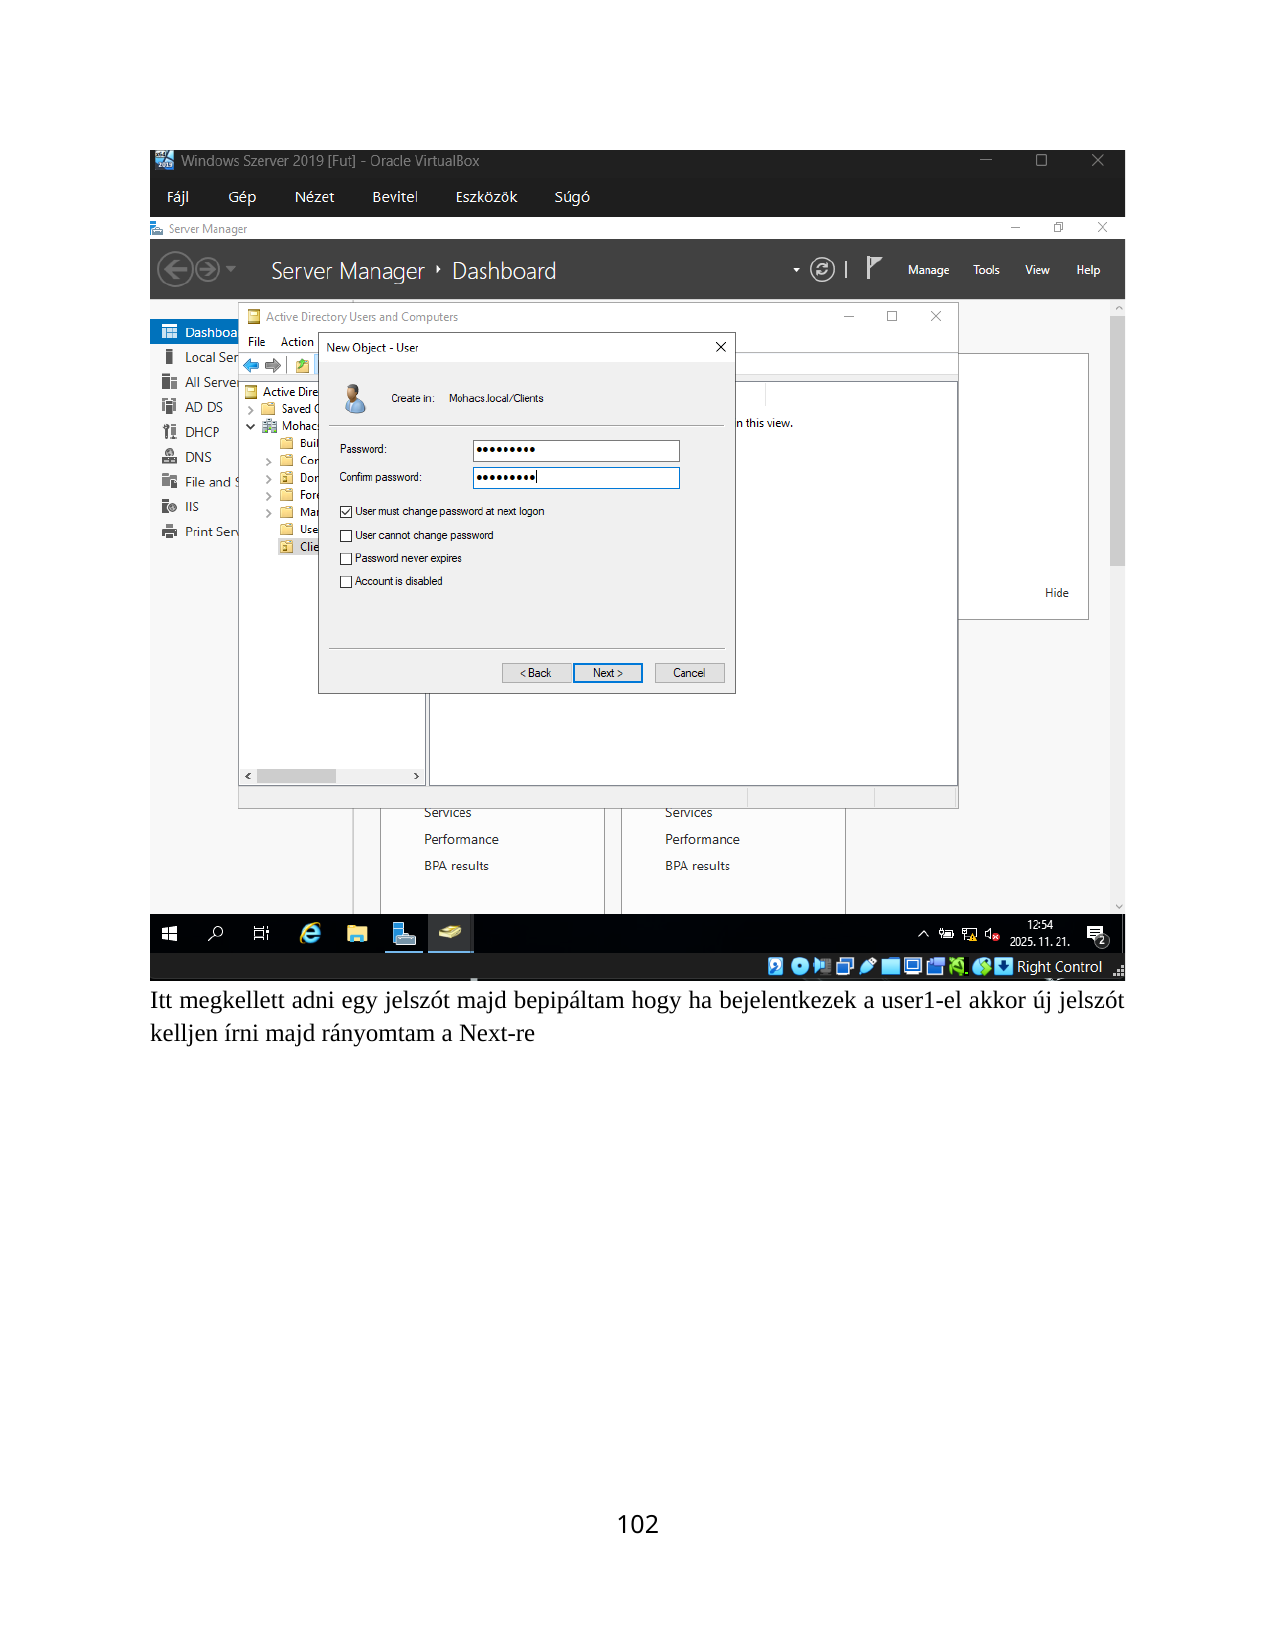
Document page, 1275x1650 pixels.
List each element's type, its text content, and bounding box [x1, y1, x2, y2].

picture [150, 150, 1125, 981]
text Itt megkellett adni egy jelszót majd bepipáltam hogy ha bejelentkezek a user1-el akkor új jelszót kelljen írni majd rányomtam a Next-re [150, 981, 1125, 1047]
